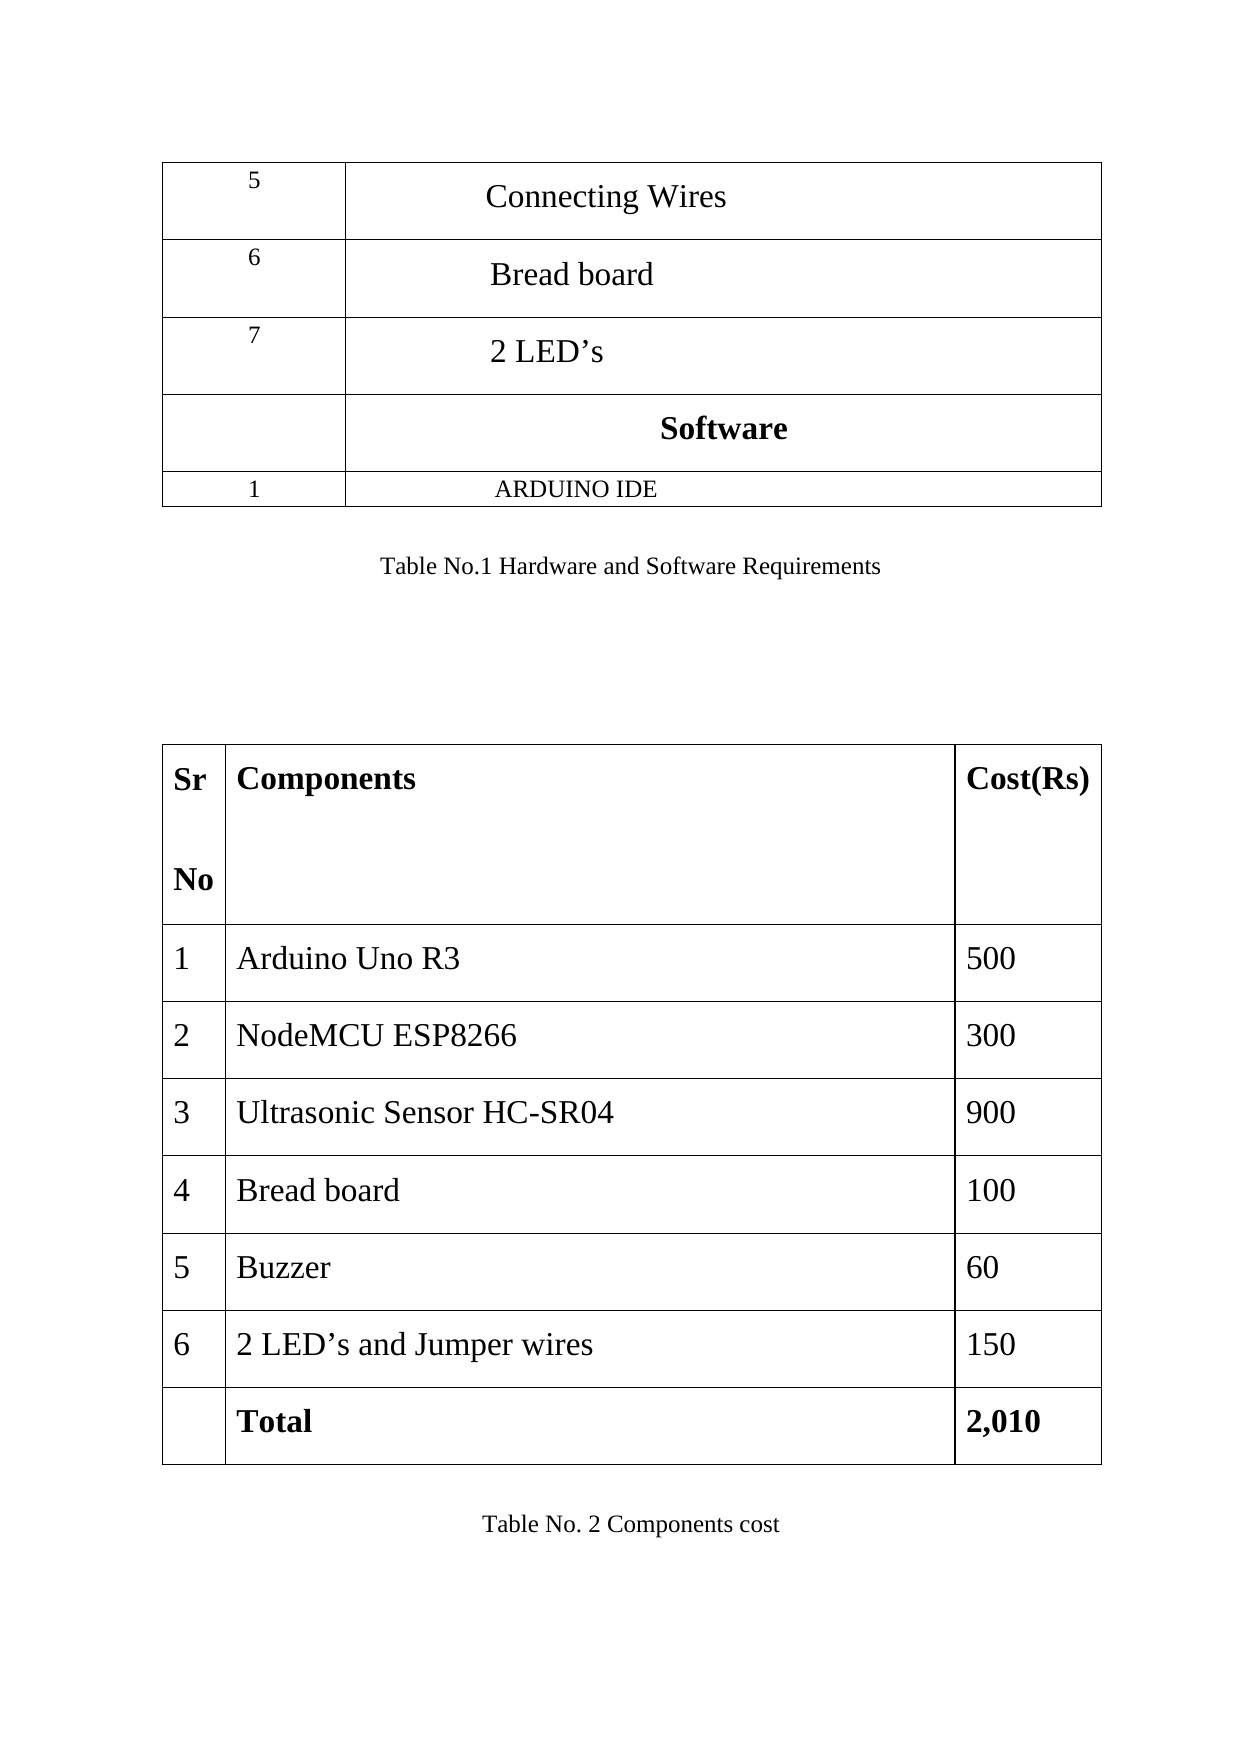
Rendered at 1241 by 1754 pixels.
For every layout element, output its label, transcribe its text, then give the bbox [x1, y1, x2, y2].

text Table No.1 Hardware and Software Requirements [380, 549, 1090, 582]
table_header Cost(Rs) [956, 745, 1101, 924]
table_cell 1 [163, 472, 345, 506]
table_cell 7 [163, 318, 345, 394]
table_cell 5 [163, 163, 345, 239]
table_header Sr No [163, 745, 225, 924]
table_cell NodeMCU ESP8266 [226, 1002, 954, 1078]
table_cell 3 [163, 1079, 225, 1155]
table_cell 2 LED’s and Jumper wires [226, 1311, 954, 1387]
table_header Components [226, 745, 954, 924]
table_cell Total [226, 1388, 954, 1464]
table_cell 6 [163, 1311, 225, 1387]
table_cell [163, 395, 345, 471]
table_cell 2,010 [956, 1388, 1101, 1464]
table_cell 5 [163, 1234, 225, 1310]
table_cell Connecting Wires [346, 163, 1101, 239]
table_cell Software [346, 395, 1101, 471]
table_cell 60 [956, 1234, 1101, 1310]
table_cell Ultrasonic Sensor HC-SR04 [226, 1079, 954, 1155]
table_cell 1 [163, 925, 225, 1001]
table_cell 300 [956, 1002, 1101, 1078]
text Table No. 2 Components cost [482, 1507, 1090, 1540]
table_cell 6 [163, 240, 345, 317]
table_cell Bread board [226, 1156, 954, 1232]
table_cell 2 LED’s [346, 318, 1101, 394]
table_cell 900 [956, 1079, 1101, 1155]
table_cell 2 [163, 1002, 225, 1078]
table_cell 4 [163, 1156, 225, 1232]
table_cell [163, 1388, 225, 1464]
table_cell Bread board [346, 240, 1101, 317]
table_cell 150 [956, 1311, 1101, 1387]
table_cell 500 [956, 925, 1101, 1001]
table_cell Arduino Uno R3 [226, 925, 954, 1001]
table_cell 100 [956, 1156, 1101, 1232]
table_cell ARDUINO IDE [346, 472, 1101, 506]
table_cell Buzzer [226, 1234, 954, 1310]
